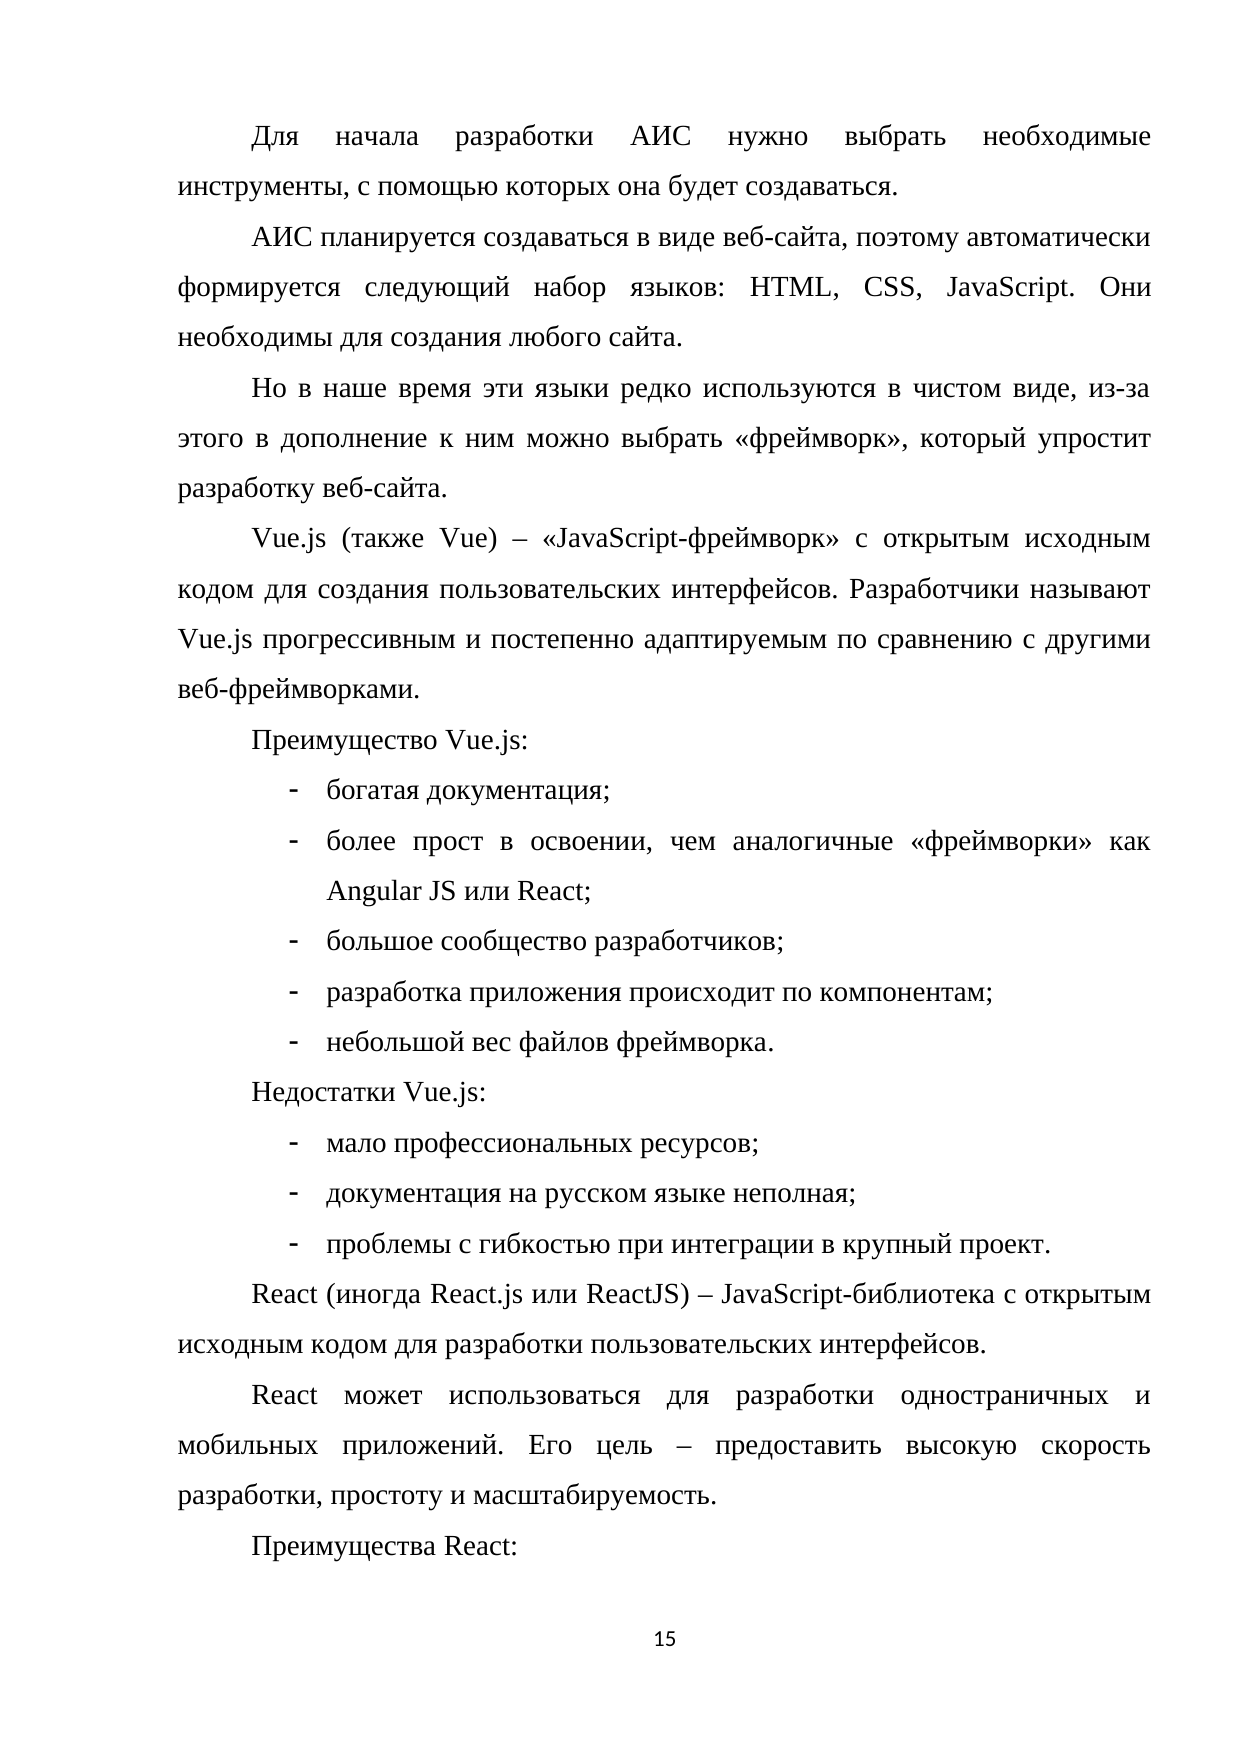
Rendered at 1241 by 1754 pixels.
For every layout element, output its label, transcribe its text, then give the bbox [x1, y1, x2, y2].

list небольшой вес файлов фреймворка. [288, 1024, 1152, 1058]
list документация на русском языке неполная; [288, 1175, 1152, 1209]
text Преимущества React: [177, 1528, 1152, 1561]
list мало профессиональных ресурсов; [288, 1125, 1152, 1158]
text Vue.js (также Vue) – «JavaScript-фреймворк» с открытым исходным кодом для создания пользовательских интерфейсов. Разработчики называют Vue.js прогрессивным и постепенно адаптируемым по сравнению с другими веб-фреймворками. [177, 521, 1152, 705]
list богатая документация; [288, 772, 1152, 806]
list более прост в освоении, чем аналогичные «фреймворки» как Angular JS или React; [288, 823, 1152, 907]
text React может использоваться для разработки одностраничных и мобильных приложений. Его цель – предоставить высокую скорость разработки, простоту и масштабируемость. [177, 1377, 1152, 1511]
text Для начала разработки АИС нужно выбрать необходимые инструменты, с помощью которых она будет создаваться. [177, 118, 1152, 202]
text Недостатки Vue.js: [177, 1074, 1152, 1108]
list разработка приложения происходит по компонентам; [288, 974, 1152, 1007]
text Преимущество Vue.js: [177, 722, 1152, 755]
text React (иногда React.js или ReactJS) – JavaScript-библиотека с открытым исходным кодом для разработки пользовательских интерфейсов. [177, 1276, 1152, 1360]
text АИС планируется создаваться в виде веб-сайта, поэтому автоматически формируется следующий набор языков: HTML, CSS, JavaScript. Они необходимы для создания любого сайта. [177, 219, 1152, 353]
list большое сообщество разработчиков; [288, 923, 1152, 957]
list проблемы с гибкостью при интеграции в крупный проект. [288, 1226, 1152, 1259]
text Но в наше время эти языки редко используются в чистом виде, из-за этого в дополнение к ним можно выбрать «фреймворк», который упростит разработку веб-сайта. [177, 370, 1152, 504]
